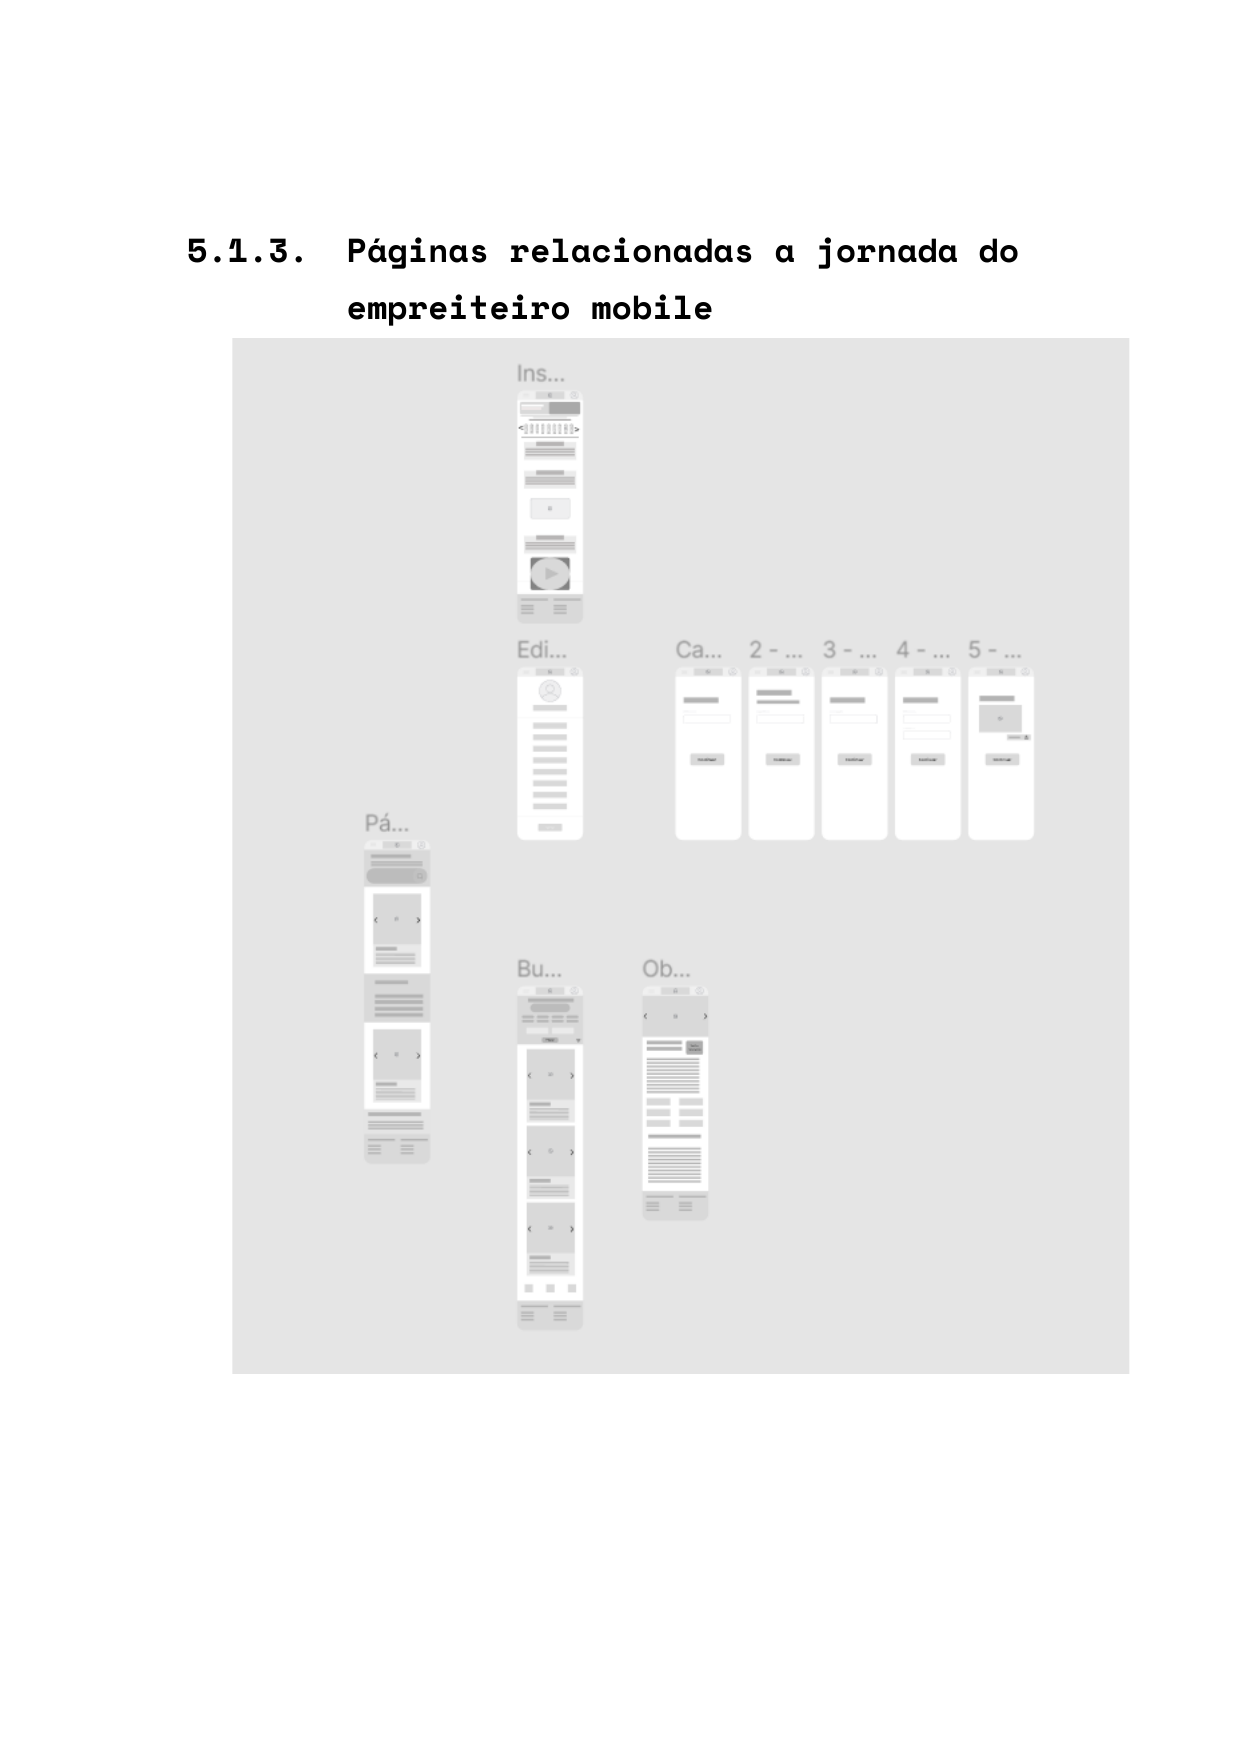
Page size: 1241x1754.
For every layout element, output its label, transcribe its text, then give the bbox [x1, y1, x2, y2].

picture [232, 338, 1130, 1374]
subtitle Páginas relacionadas a jornada do empreiteiro mobile [309, 225, 1165, 331]
